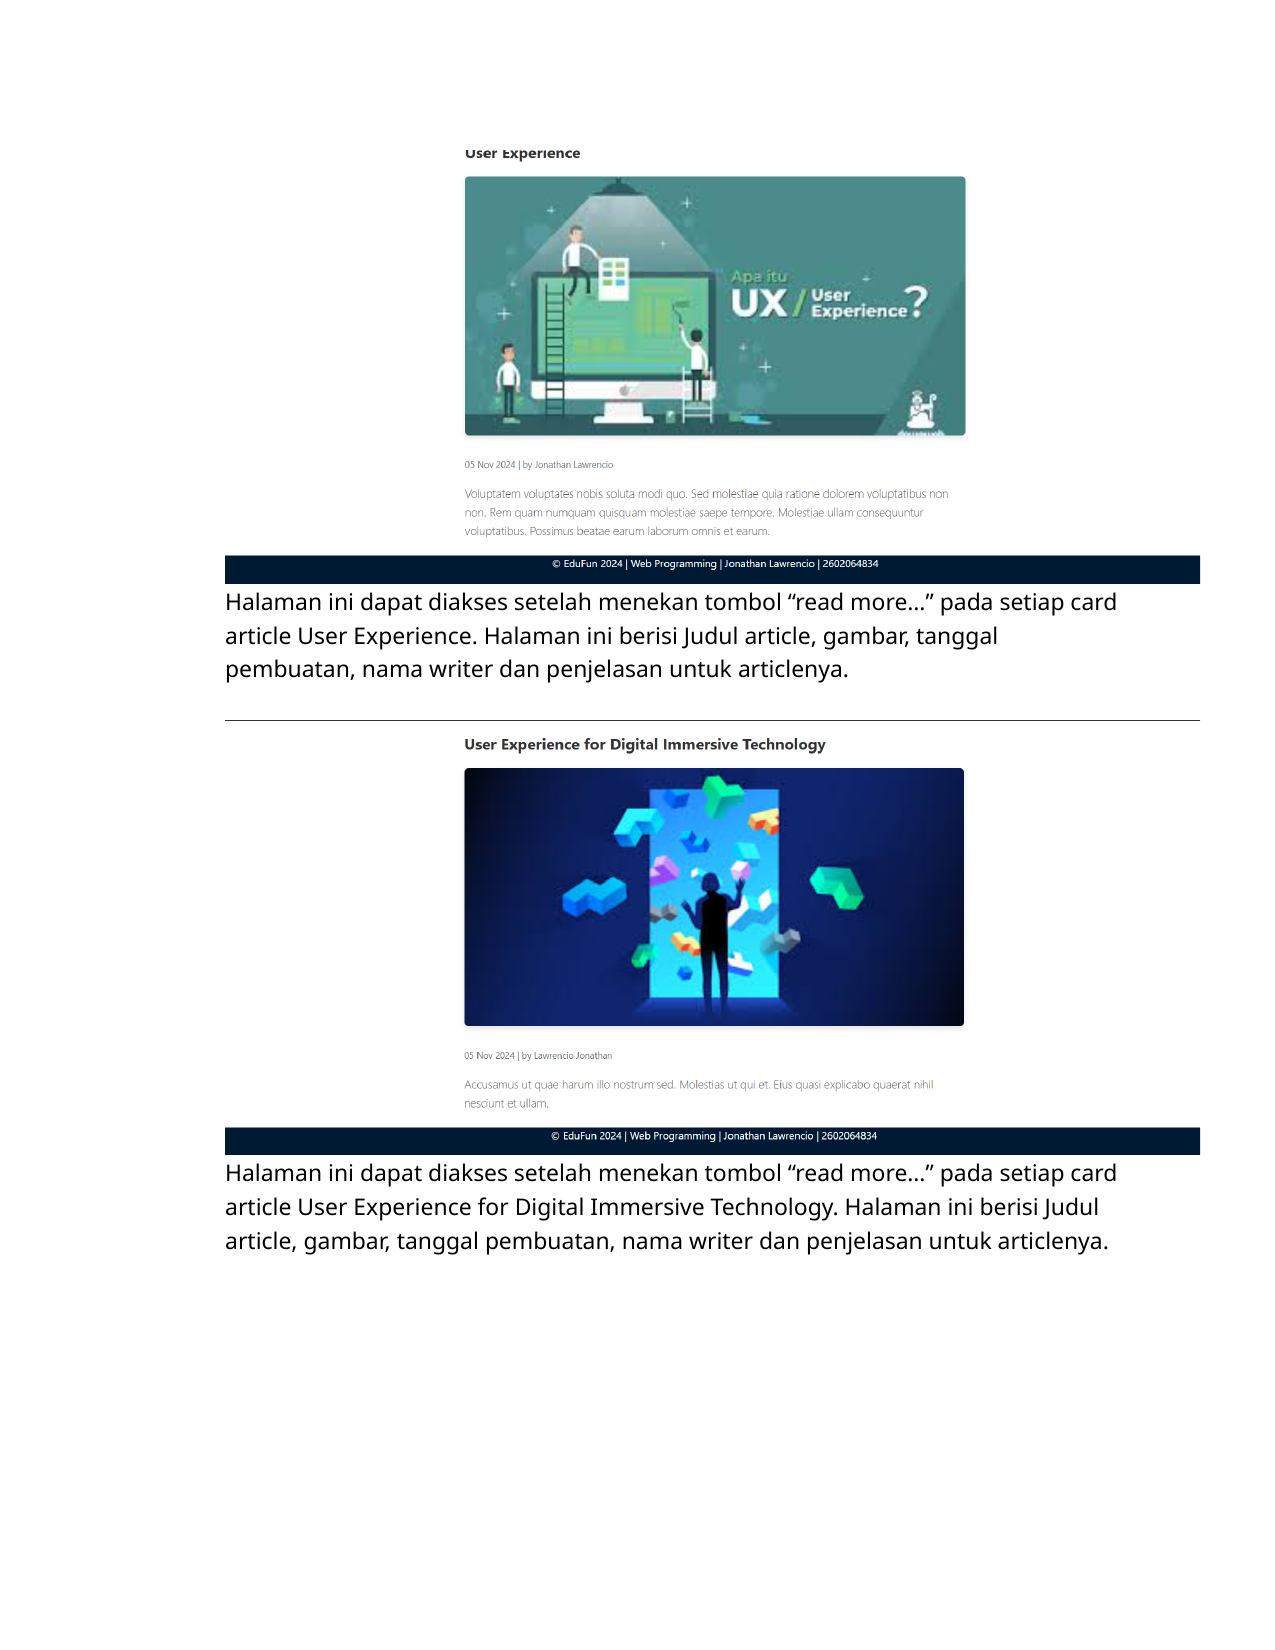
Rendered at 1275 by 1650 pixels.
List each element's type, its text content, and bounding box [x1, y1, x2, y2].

list Halaman ini dapat diakses setelah menekan tombol “read more…” pada setiap card article User Experience for Digital Immersive Technology. Halaman ini berisi Judul article, gambar, tanggal pembuatan, nama writer dan penjelasan untuk articlenya. [225, 1157, 1125, 1256]
list Halaman ini dapat diakses setelah menekan tombol “read more…” pada setiap card article User Experience. Halaman ini berisi Judul article, gambar, tanggal pembuatan, nama writer dan penjelasan untuk articlenya. [225, 586, 1125, 684]
picture [225, 720, 1200, 1155]
picture [225, 150, 1200, 584]
